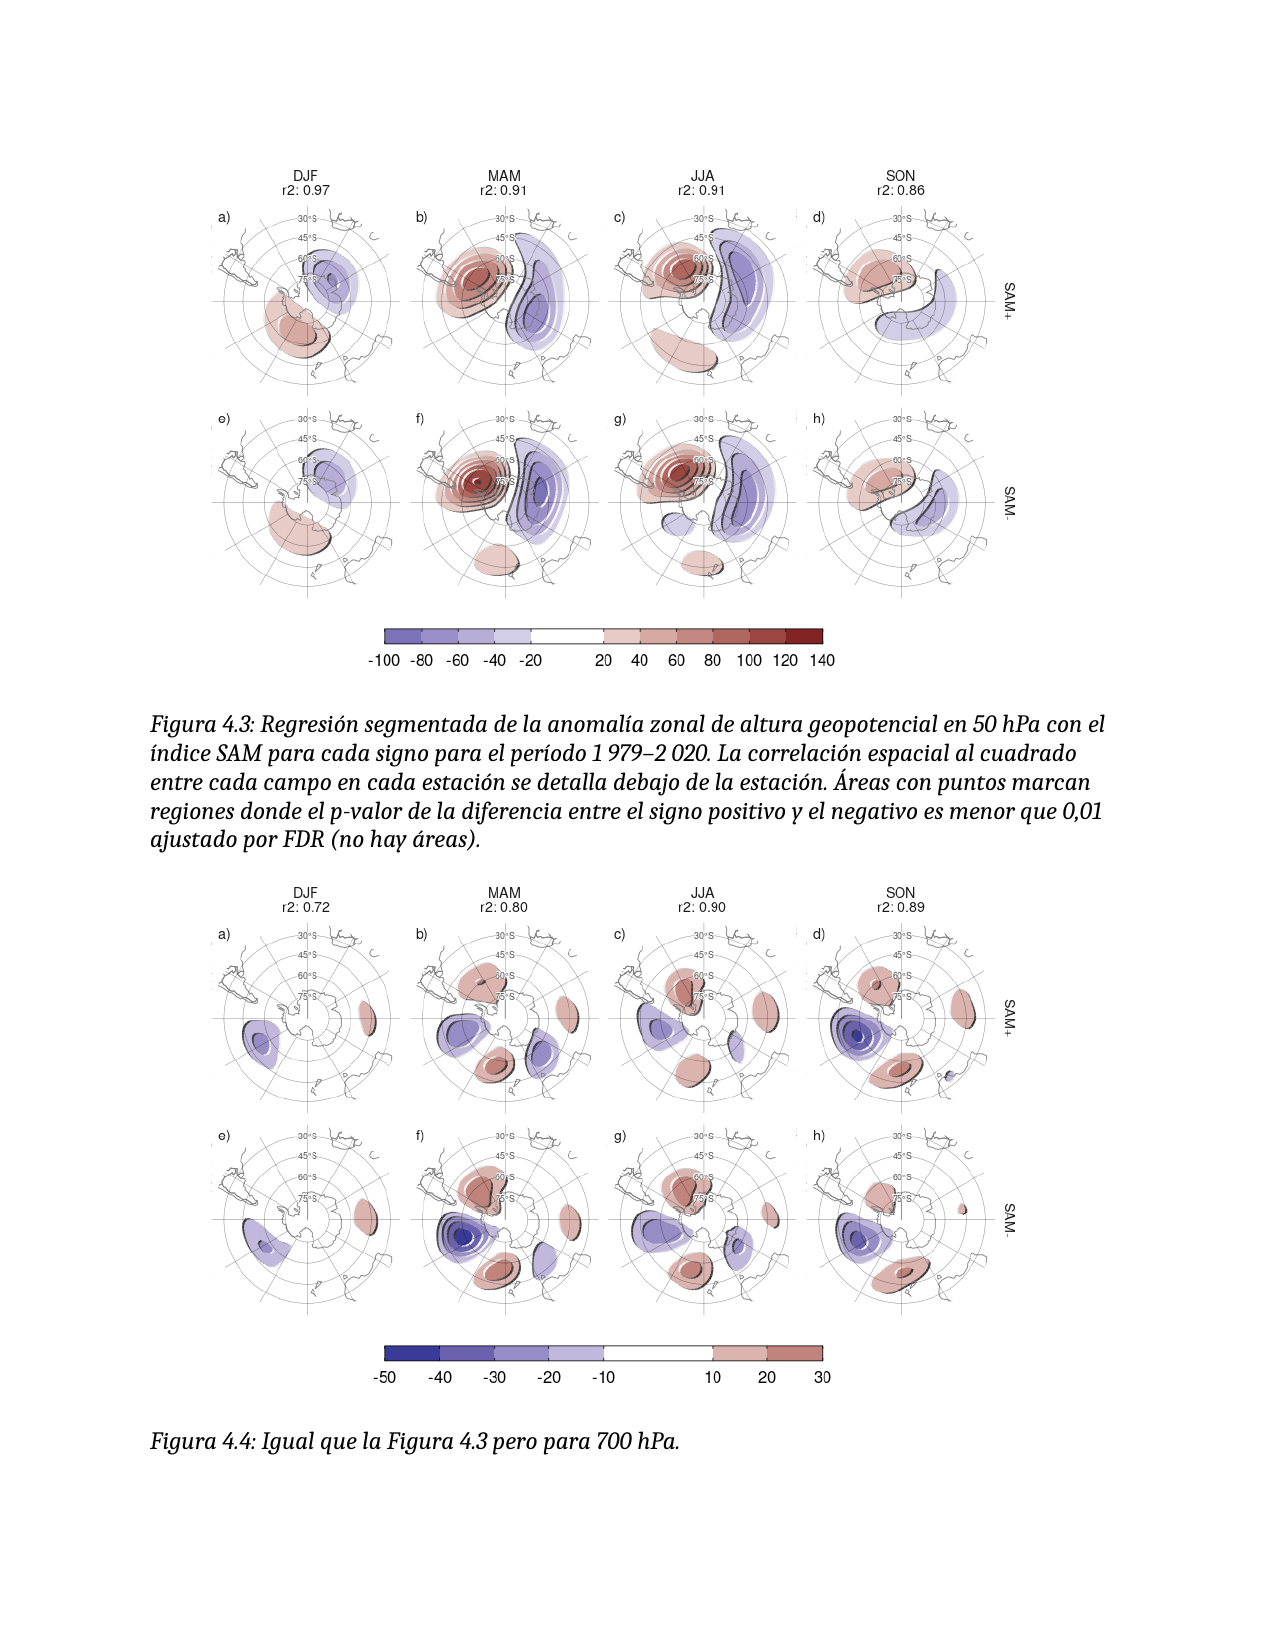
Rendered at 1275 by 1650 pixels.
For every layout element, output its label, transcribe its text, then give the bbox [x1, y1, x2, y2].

picture [168, 866, 1044, 1407]
text Figura 4.4: Igual que la Figura 4.3 pero para 700 hPa. [150, 1427, 1125, 1456]
text Figura 4.3: Regresión segmentada de la anomalía zonal de altura geopotencial en 50 hPa con el índice SAM para cada signo para el período 1 979–2 020. La correlación espacial al cuadrado entre cada campo en cada estación se detalla debajo de la estación. Áreas con puntos marcan regiones donde el p-valor de la diferencia entre el signo positivo y el negativo es menor que 0,01 ajustado por FDR (no hay áreas). [150, 710, 1125, 854]
picture [168, 150, 1044, 690]
